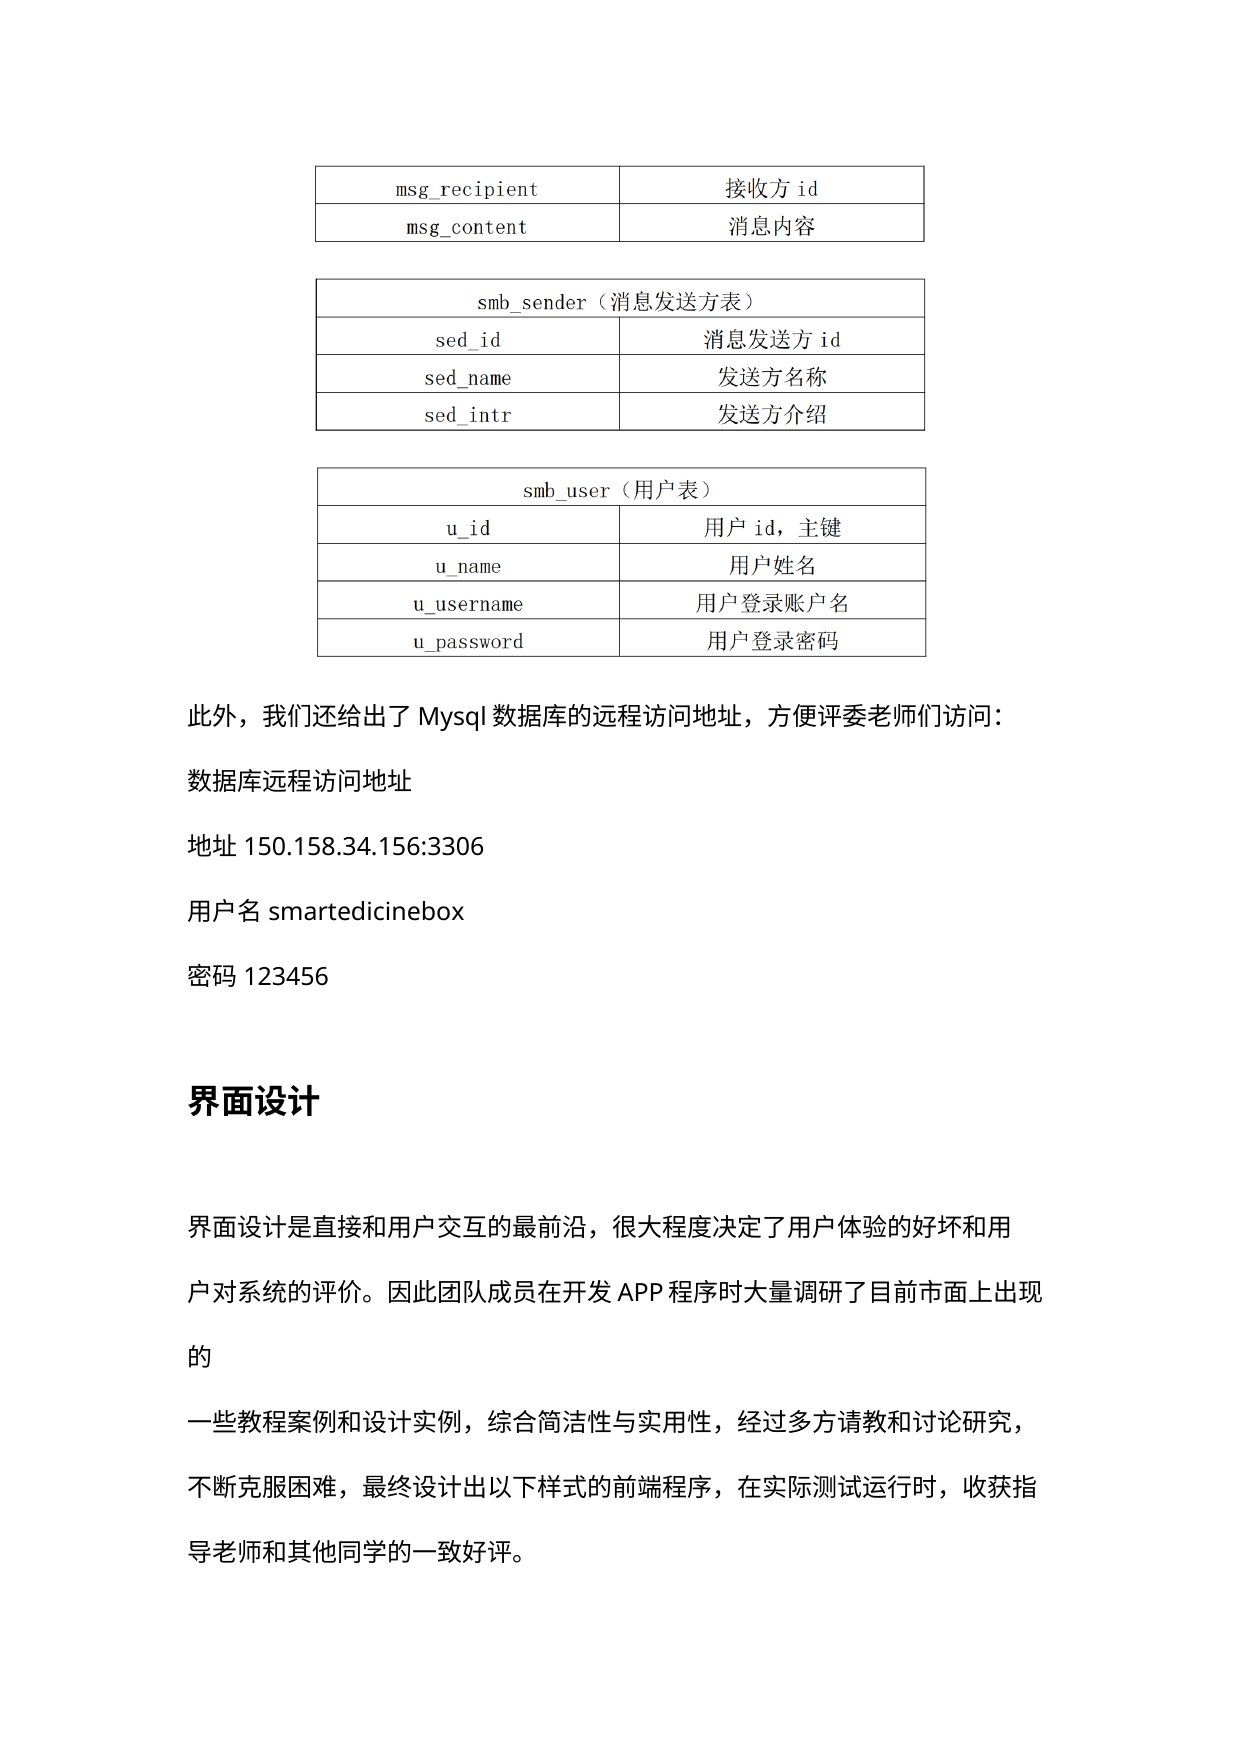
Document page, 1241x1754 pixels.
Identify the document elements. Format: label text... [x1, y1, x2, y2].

text 户对系统的评价。因此团队成员在开发APP程序时大量调研了目前市面上出现的 [187, 1258, 1053, 1388]
text 地址 150.158.34.156:3306 [187, 812, 1053, 877]
picture [309, 162, 931, 665]
text 一些教程案例和设计实例，综合简洁性与实用性，经过多方请教和讨论研究，不断克服困难，最终设计出以下样式的前端程序，在实际测试运行时，收获指导老师和其他同学的一致好评。 [187, 1388, 1053, 1583]
text 密码 123456 [187, 942, 1053, 1007]
text 用户名 smartedicinebox [187, 877, 1053, 942]
text 数据库远程访问地址 [187, 747, 1053, 812]
text 界面设计是直接和用户交互的最前沿，很大程度决定了用户体验的好坏和用 [187, 1193, 1053, 1258]
text 此外，我们还给出了Mysql数据库的远程访问地址，方便评委老师们访问： [187, 682, 1053, 747]
subtitle 界面设计 [187, 1067, 1053, 1132]
